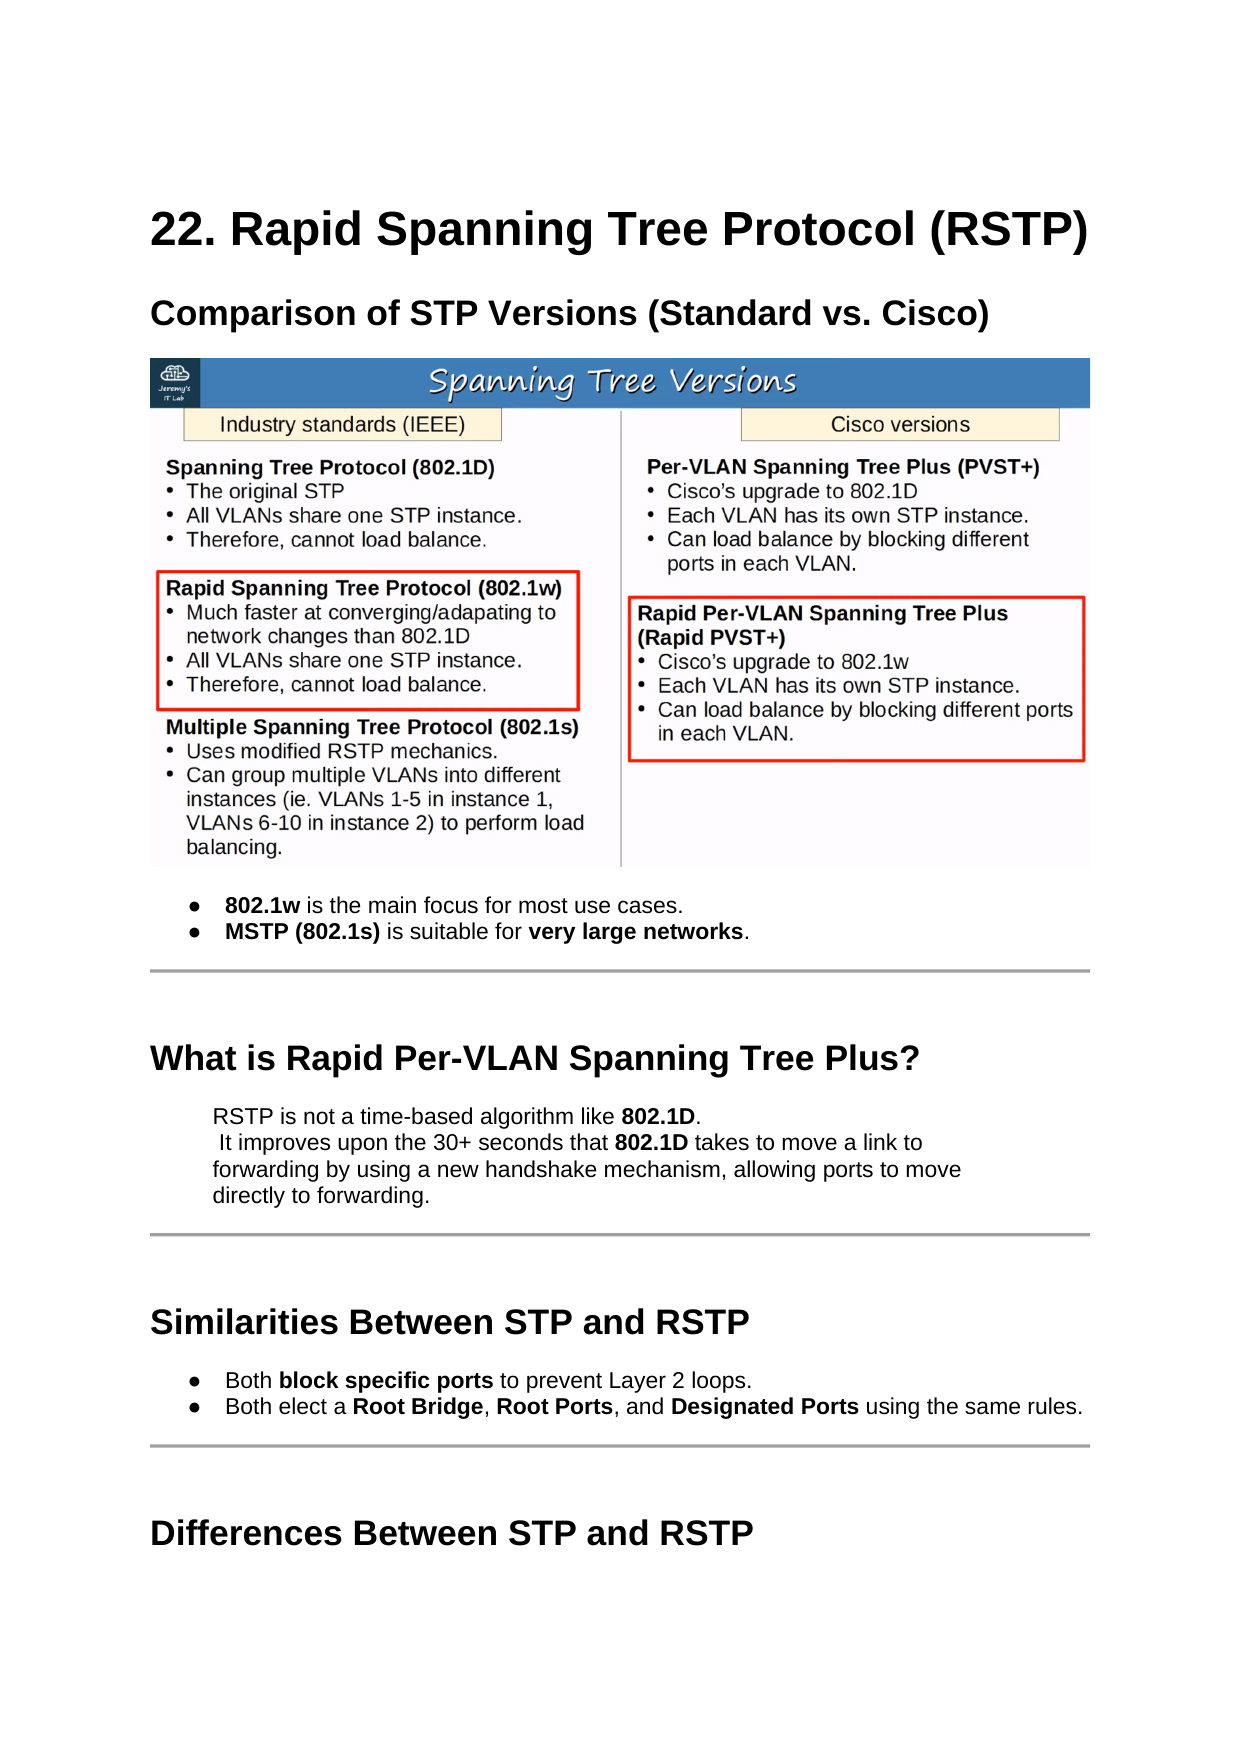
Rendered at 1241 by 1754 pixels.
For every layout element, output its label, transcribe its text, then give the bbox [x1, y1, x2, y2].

picture [150, 358, 1091, 867]
list Both block specific ports to prevent Layer 2 loops. [187, 1367, 1090, 1393]
subtitle Similarities Between STP and RSTP [150, 1301, 1090, 1342]
list Both elect a Root Bridge, Root Ports, and Designated Ports using the same rules. [187, 1393, 1090, 1419]
subtitle Differences Between STP and RSTP [150, 1512, 1090, 1553]
subtitle What is Rapid Per-VLAN Spanning Tree Plus? [150, 1037, 1090, 1078]
list MSTP (802.1s) is suitable for very large networks. [187, 918, 1090, 944]
subtitle 22. Rapid Spanning Tree Protocol (RSTP) [150, 200, 1090, 255]
subtitle Comparison of STP Versions (Standard vs. Cisco) [150, 293, 1090, 333]
list 802.1w is the main focus for most use cases. [187, 892, 1090, 918]
text RSTP is not a time-based algorithm like 802.1D. It improves upon the 30+ seconds that 802.1D takes to move a link to forwarding by using a new handshake mechanism, allowing ports to move directly to forwarding. [212, 1103, 1028, 1208]
